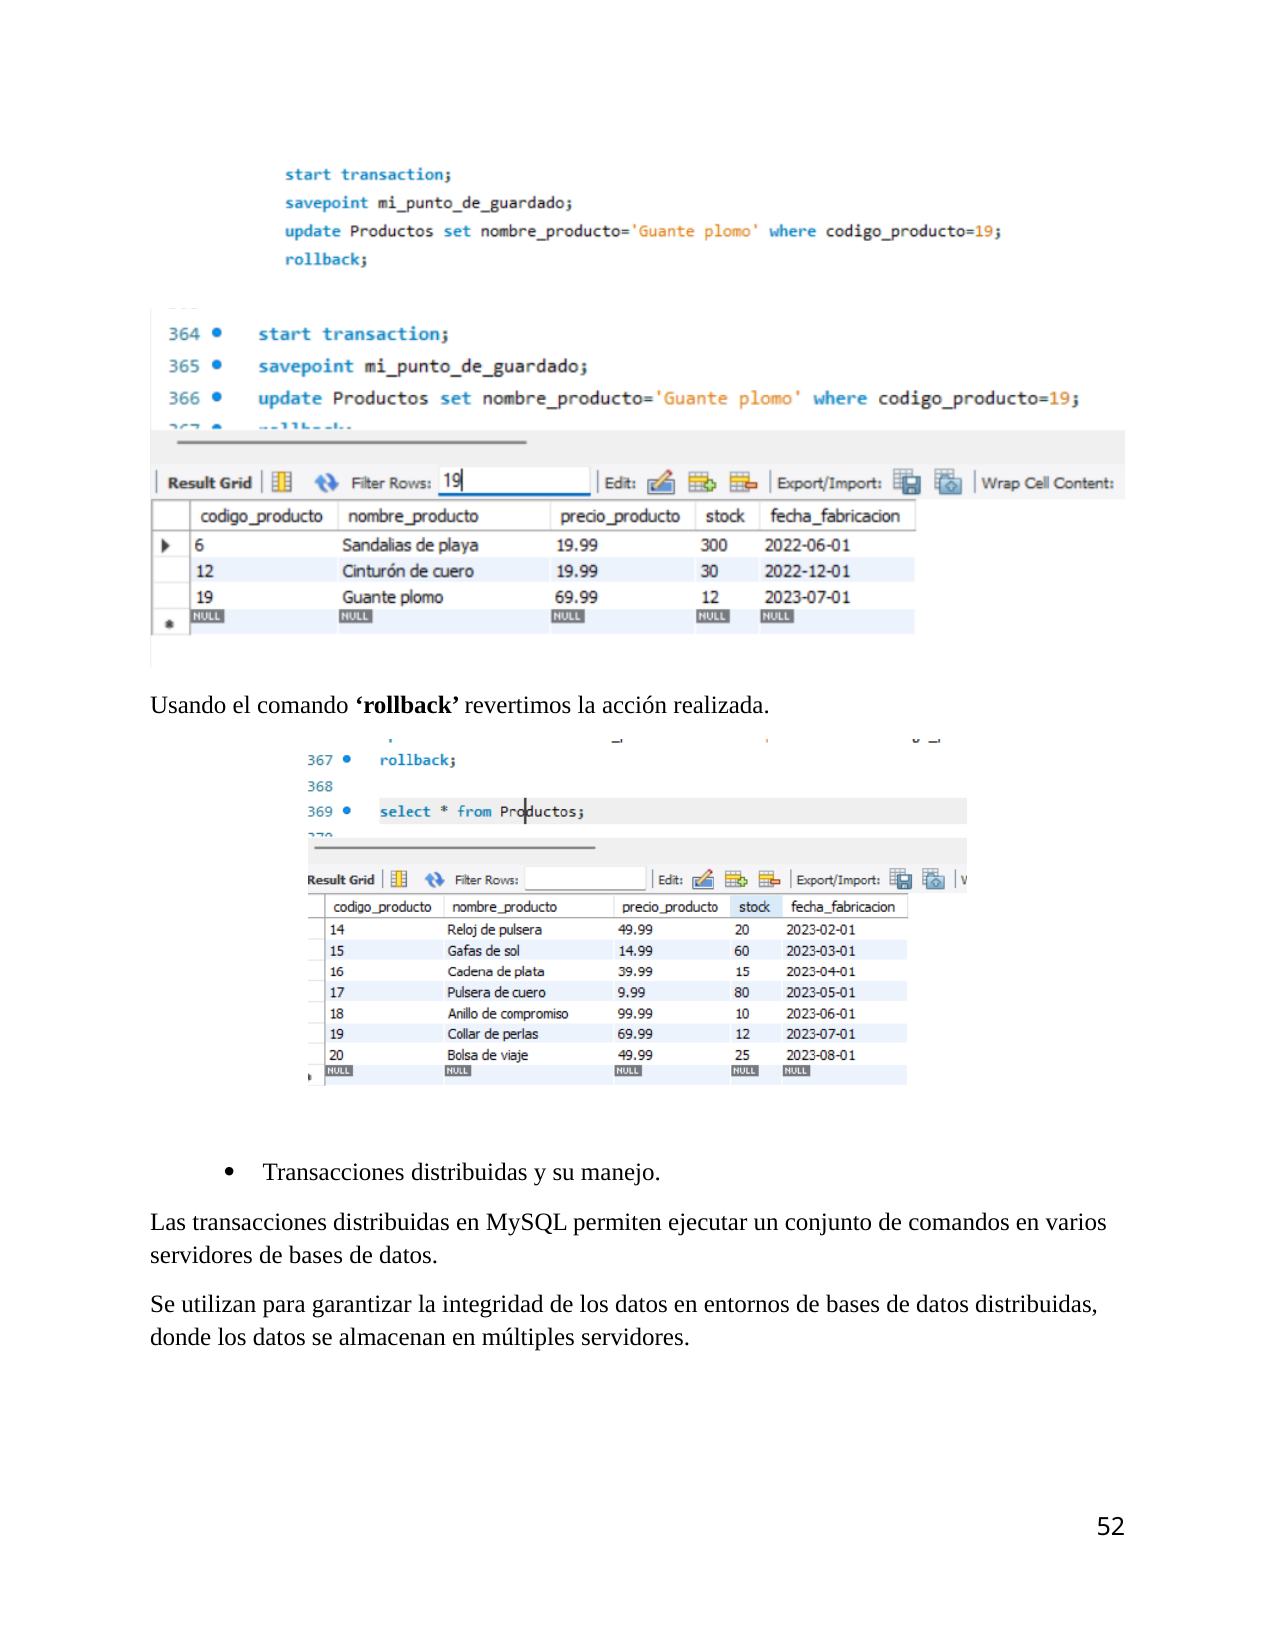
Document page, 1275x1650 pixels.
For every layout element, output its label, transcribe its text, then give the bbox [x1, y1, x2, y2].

text Usando el comando ‘rollback’ revertimos la acción realizada. [150, 690, 1125, 718]
picture [308, 739, 967, 1086]
picture [150, 308, 1125, 668]
text Se utilizan para garantizar la integridad de los datos en entornos de bases de datos distribuidas, donde los datos se almacenan en múltiples servidores. [150, 1289, 1125, 1351]
text Las transacciones distribuidas en MySQL permiten ejecutar un conjunto de comandos en varios servidores de bases de datos. [150, 1207, 1125, 1268]
list Transacciones distribuidas y su manejo. [225, 1157, 1125, 1186]
picture [263, 150, 1012, 287]
